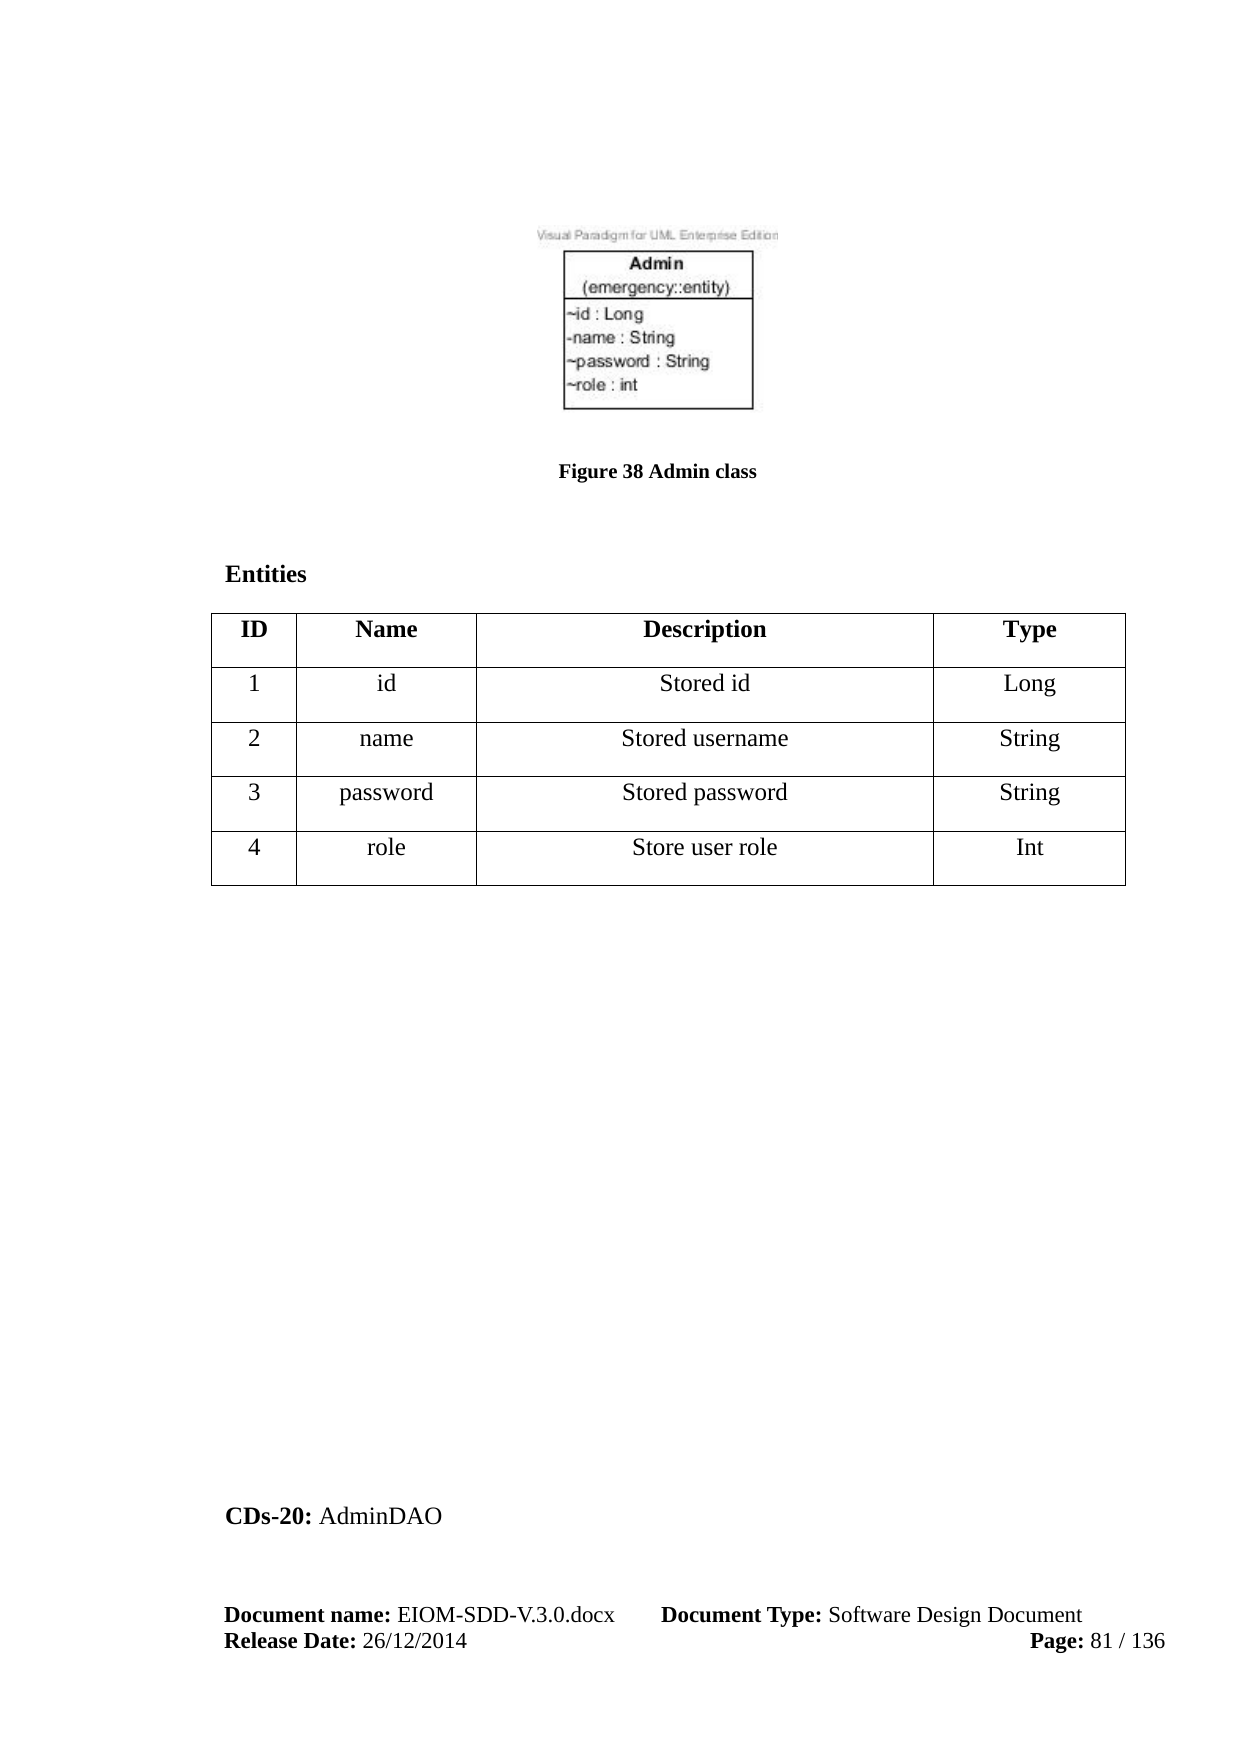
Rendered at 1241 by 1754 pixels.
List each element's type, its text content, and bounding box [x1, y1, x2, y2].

table_cell 1 [212, 668, 296, 722]
table_cell id [297, 668, 476, 722]
table_header Type [934, 614, 1125, 667]
table_cell role [297, 832, 476, 885]
table_cell Stored username [477, 723, 933, 776]
text Entities [225, 559, 1090, 587]
text Figure 38 Admin class [225, 459, 1090, 483]
table_cell Int [934, 832, 1125, 885]
table_cell 3 [212, 777, 296, 831]
table_header Name [297, 614, 476, 667]
table_header ID [212, 614, 296, 667]
table_cell 4 [212, 832, 296, 885]
table_cell String [934, 723, 1125, 776]
table_cell Stored password [477, 777, 933, 831]
table_cell String [934, 777, 1125, 831]
table_cell name [297, 723, 476, 776]
table_cell 2 [212, 723, 296, 776]
text CDs-20: AdminDAO [225, 1501, 1090, 1530]
table_cell Store user role [477, 832, 933, 885]
picture [537, 225, 778, 435]
table_cell Stored id [477, 668, 933, 722]
table_cell password [297, 777, 476, 831]
table_cell Long [934, 668, 1125, 722]
table_header Description [477, 614, 933, 667]
